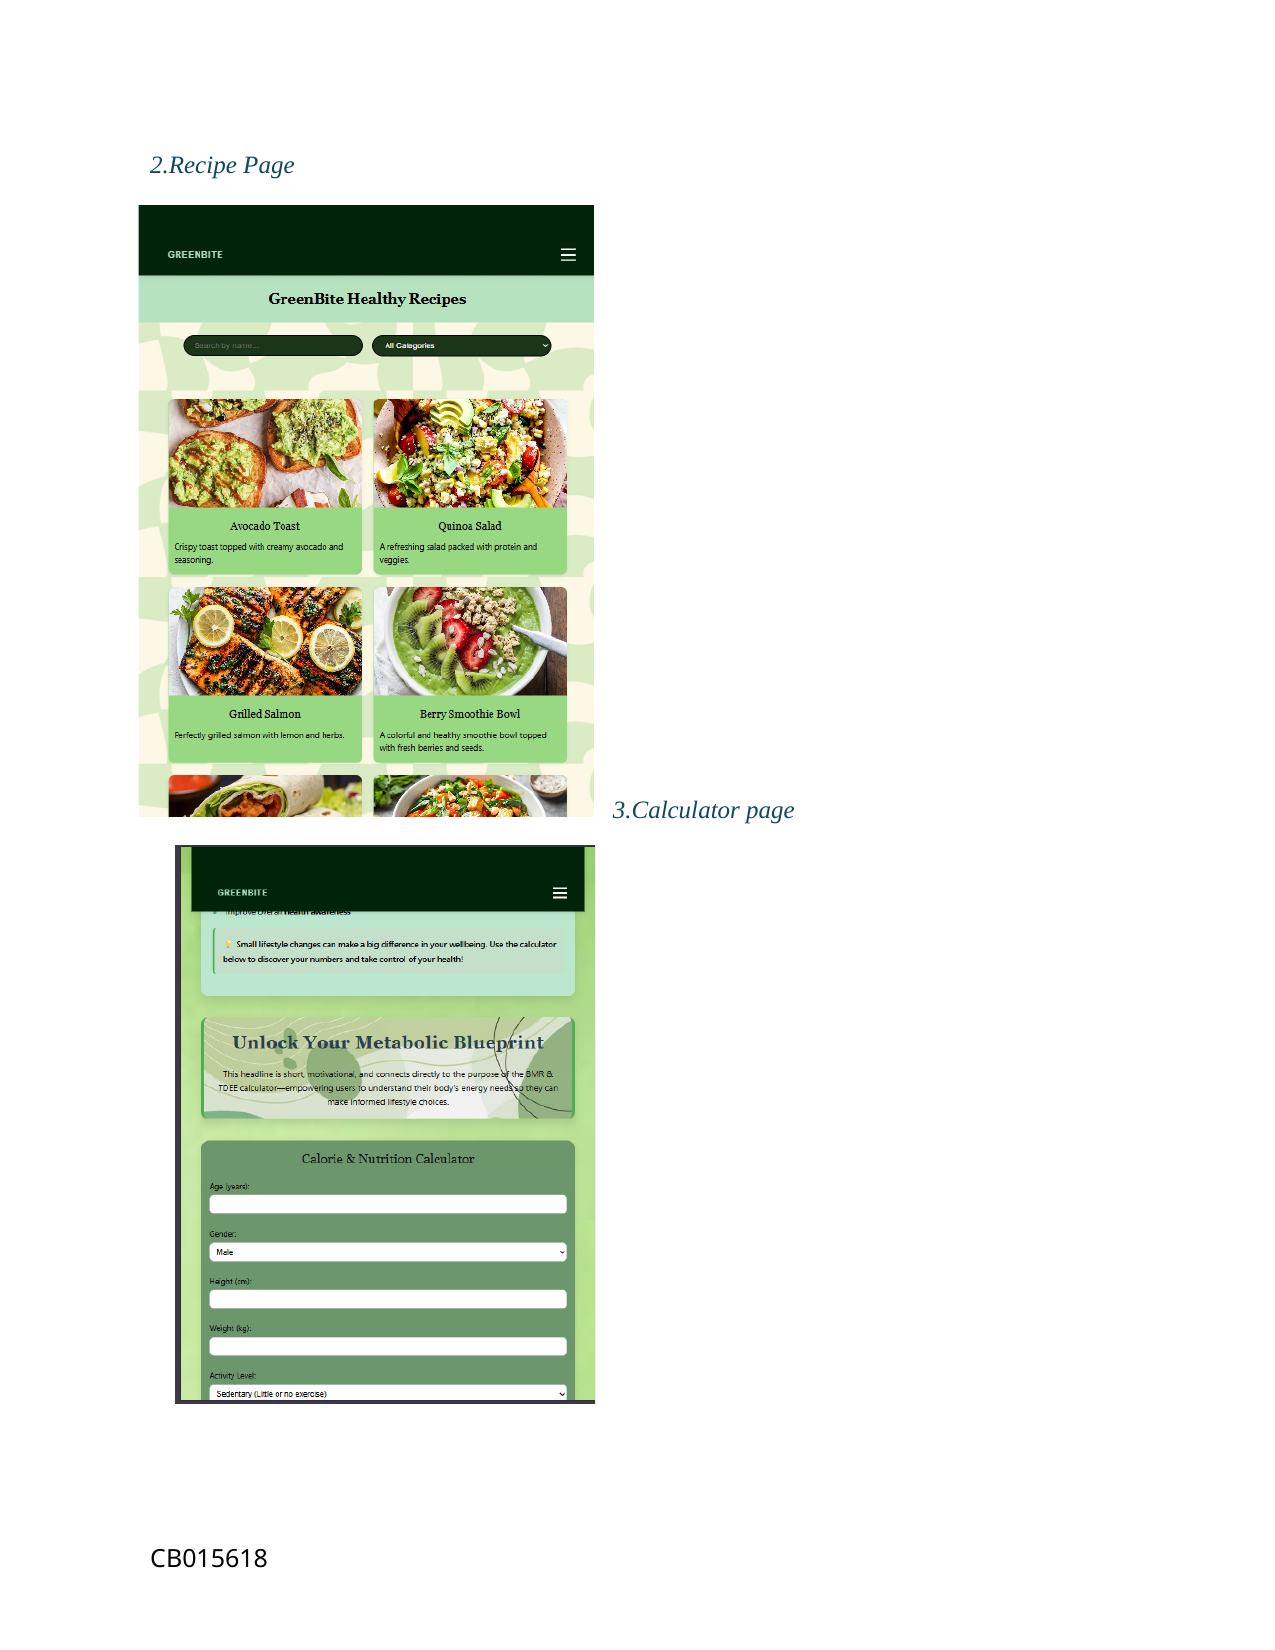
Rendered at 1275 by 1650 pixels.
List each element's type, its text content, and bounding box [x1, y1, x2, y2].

picture [175, 845, 596, 1404]
subtitle 2.Recipe Page [150, 150, 1125, 179]
picture [137, 205, 594, 815]
subtitle 3.Calculator page [150, 795, 1125, 824]
